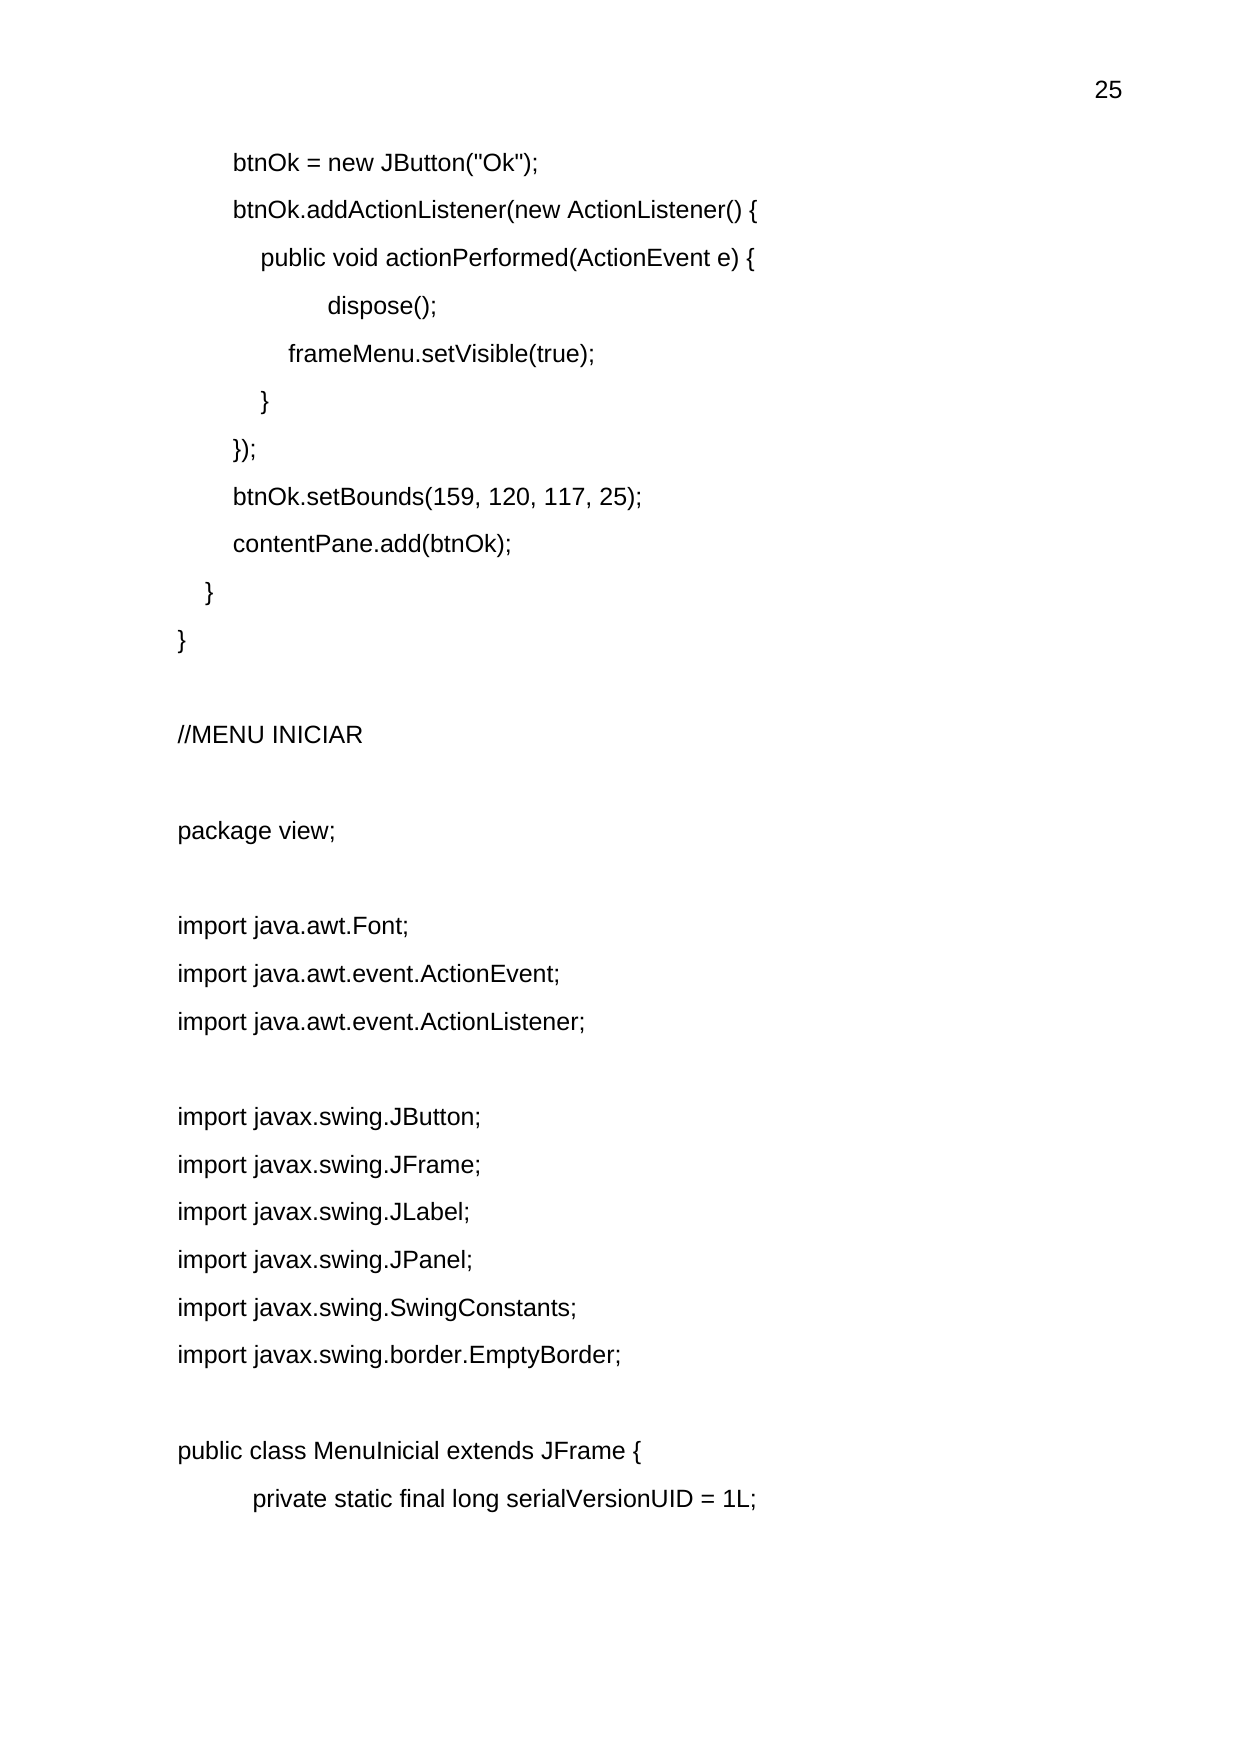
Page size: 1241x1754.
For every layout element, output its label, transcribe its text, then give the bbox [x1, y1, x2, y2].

text package view; [177, 816, 1122, 844]
text } [177, 625, 1122, 653]
text } [177, 386, 1122, 415]
text import java.awt.event.ActionEvent; [177, 959, 1122, 987]
text btnOk.addActionListener(new ActionListener() { [177, 195, 1122, 224]
text frameMenu.setVisible(true); [177, 338, 1122, 367]
text dispose(); [177, 291, 1122, 319]
text import java.awt.event.ActionListener; [177, 1006, 1122, 1035]
text }); [177, 434, 1122, 463]
text import javax.swing.JLabel; [177, 1197, 1122, 1226]
text import javax.swing.SwingConstants; [177, 1293, 1122, 1321]
text //MENU INICIAR [177, 720, 1122, 749]
text btnOk = new JButton("Ok"); [177, 148, 1122, 176]
text import javax.swing.JFrame; [177, 1149, 1122, 1178]
text } [177, 577, 1122, 606]
text public class MenuInicial extends JFrame { [177, 1436, 1122, 1464]
text import java.awt.Font; [177, 911, 1122, 940]
text import javax.swing.JPanel; [177, 1245, 1122, 1274]
text contentPane.add(btnOk); [177, 529, 1122, 558]
text private static final long serialVersionUID = 1L; [177, 1483, 1122, 1512]
text import javax.swing.border.EmptyBorder; [177, 1340, 1122, 1369]
text import javax.swing.JButton; [177, 1102, 1122, 1131]
text btnOk.setBounds(159, 120, 117, 25); [177, 482, 1122, 510]
text public void actionPerformed(ActionEvent e) { [177, 243, 1122, 272]
